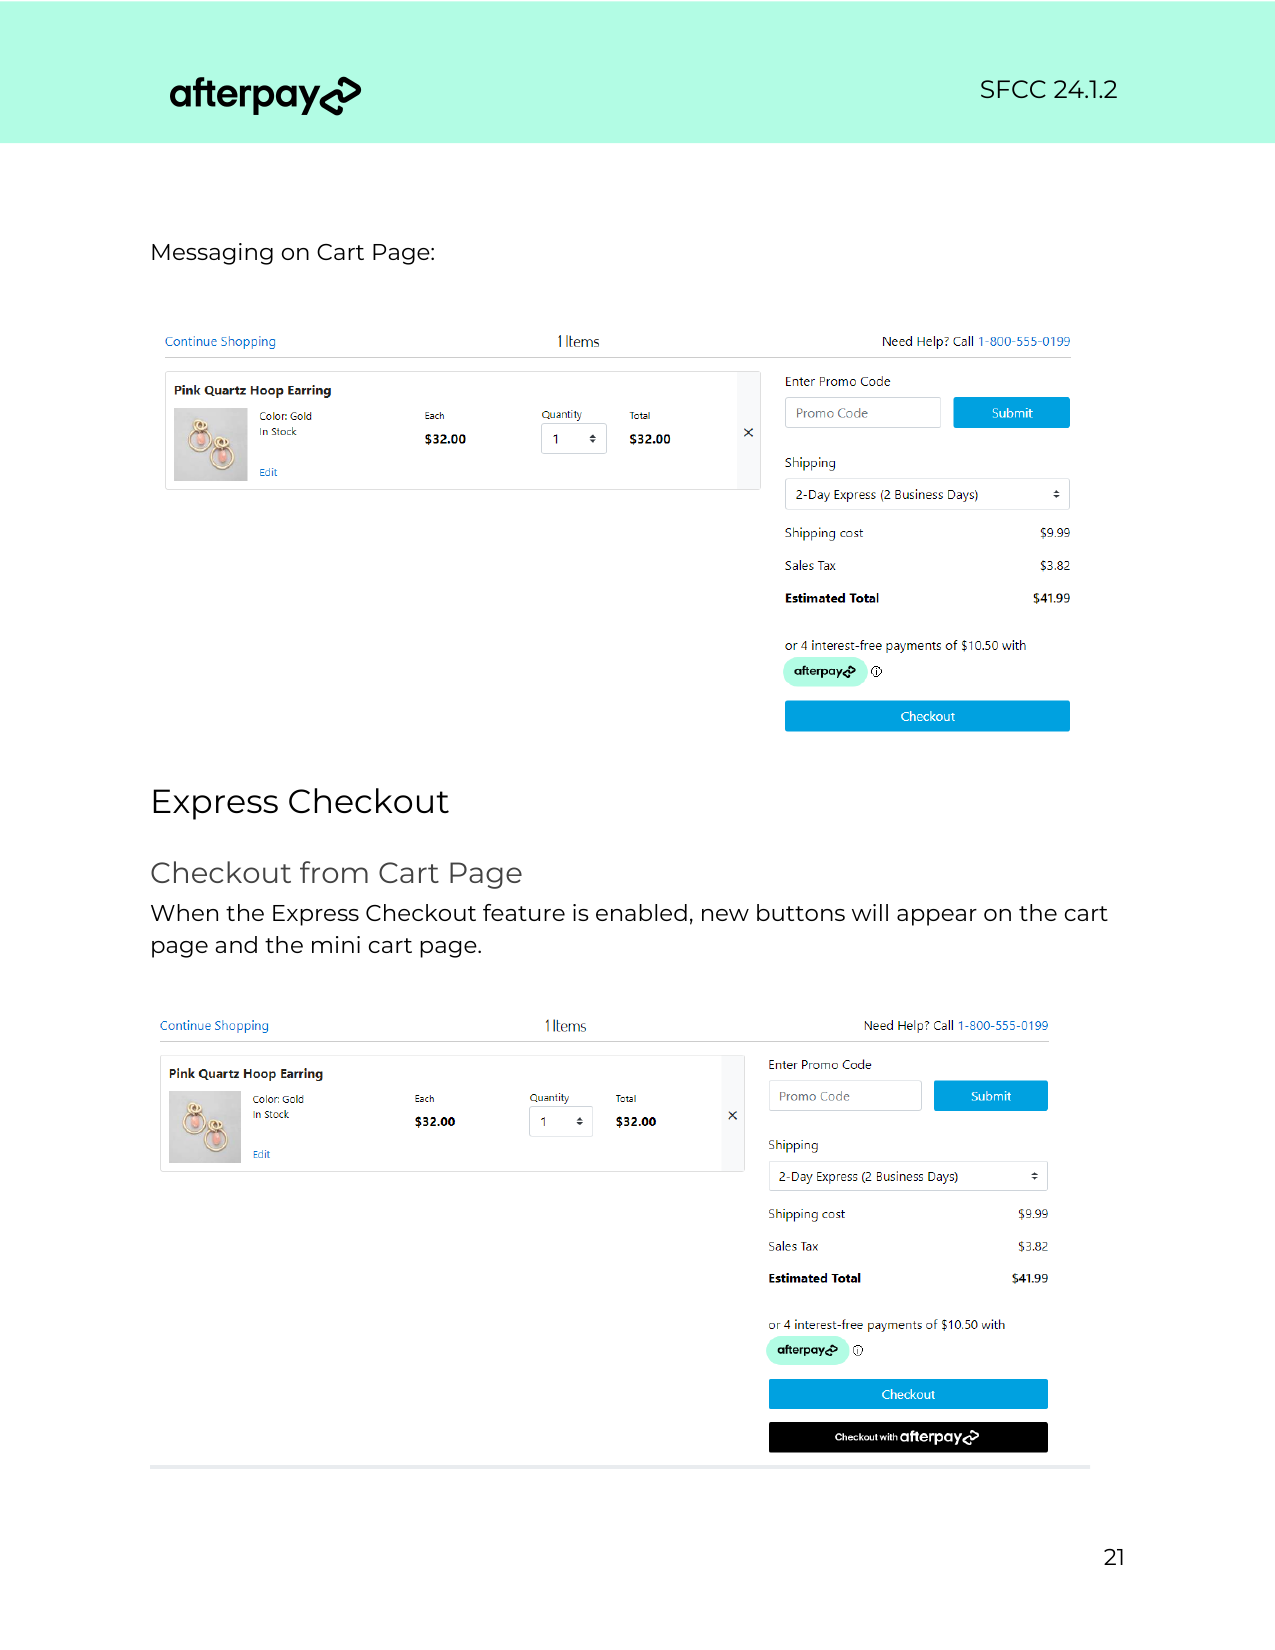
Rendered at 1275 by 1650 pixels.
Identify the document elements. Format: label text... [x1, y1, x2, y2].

subtitle Express Checkout [150, 782, 1125, 822]
picture [150, 302, 1091, 740]
subtitle Checkout from Cart Page [150, 856, 1125, 891]
picture [134, 48, 397, 144]
text Messaging on Cart Page: [150, 238, 1125, 266]
picture [150, 995, 1091, 1469]
text When the Express Checkout feature is enabled, new buttons will appear on the cart page and the mini cart page. [150, 899, 1125, 959]
